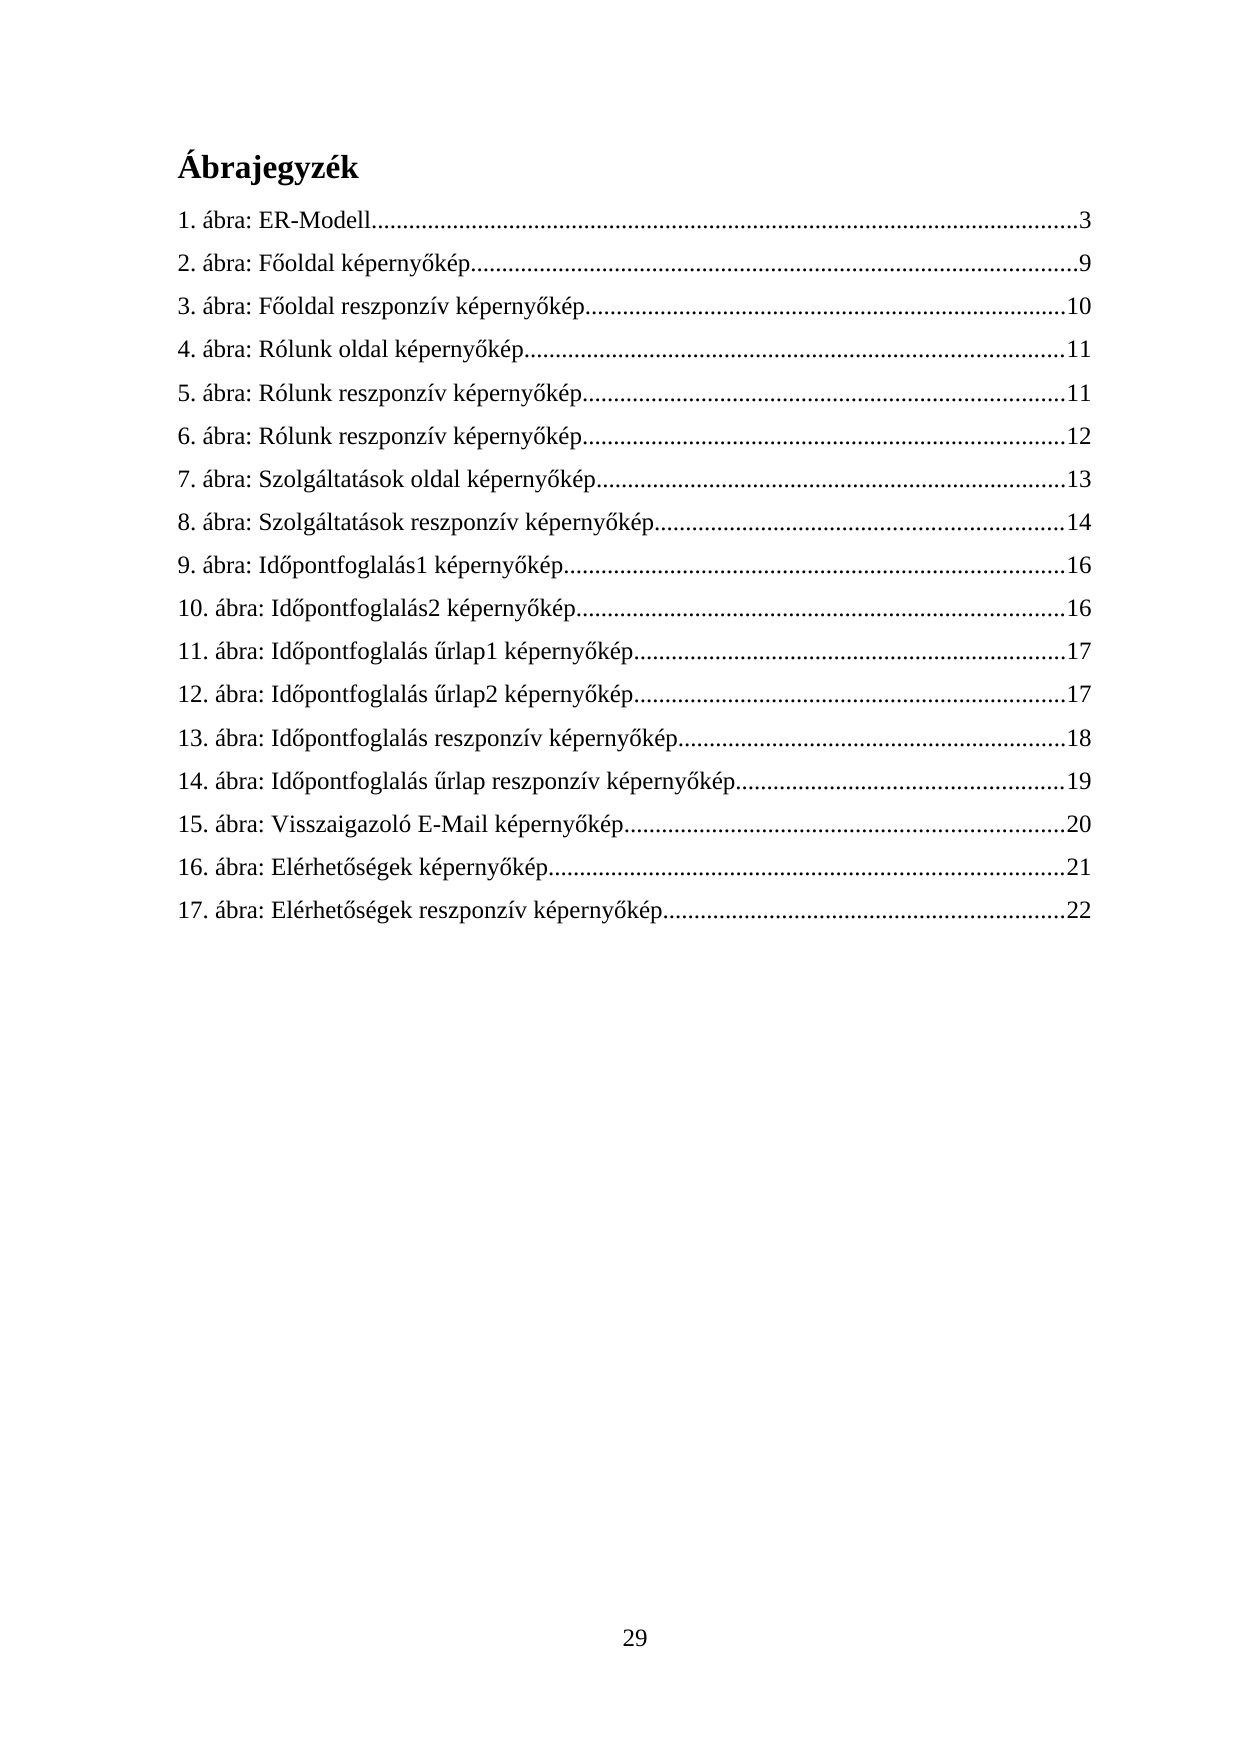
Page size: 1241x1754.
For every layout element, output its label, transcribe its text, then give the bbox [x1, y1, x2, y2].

text 14. ábra: Időpontfoglalás űrlap reszponzív képernyőkép 19 [177, 766, 1092, 794]
text 2. ábra: Főoldal képernyőkép 9 [177, 248, 1092, 277]
text 4. ábra: Rólunk oldal képernyőkép 11 [177, 334, 1092, 363]
text Ábrajegyzék [177, 148, 1092, 186]
text 8. ábra: Szolgáltatások reszponzív képernyőkép 14 [177, 507, 1092, 536]
text 9. ábra: Időpontfoglalás1 képernyőkép 16 [177, 550, 1092, 579]
text 13. ábra: Időpontfoglalás reszponzív képernyőkép 18 [177, 723, 1092, 751]
text 16. ábra: Elérhetőségek képernyőkép 21 [177, 852, 1092, 881]
text 5. ábra: Rólunk reszponzív képernyőkép 11 [177, 378, 1092, 406]
text 17. ábra: Elérhetőségek reszponzív képernyőkép 22 [177, 895, 1092, 924]
text 6. ábra: Rólunk reszponzív képernyőkép 12 [177, 421, 1092, 449]
text 12. ábra: Időpontfoglalás űrlap2 képernyőkép 17 [177, 679, 1092, 708]
text 7. ábra: Szolgáltatások oldal képernyőkép 13 [177, 464, 1092, 493]
text 11. ábra: Időpontfoglalás űrlap1 képernyőkép 17 [177, 636, 1092, 665]
text 15. ábra: Visszaigazoló E-Mail képernyőkép 20 [177, 809, 1092, 838]
text 1. ábra: ER-Modell 3 [177, 205, 1092, 234]
text 10. ábra: Időpontfoglalás2 képernyőkép 16 [177, 593, 1092, 622]
text 3. ábra: Főoldal reszponzív képernyőkép 10 [177, 291, 1092, 320]
